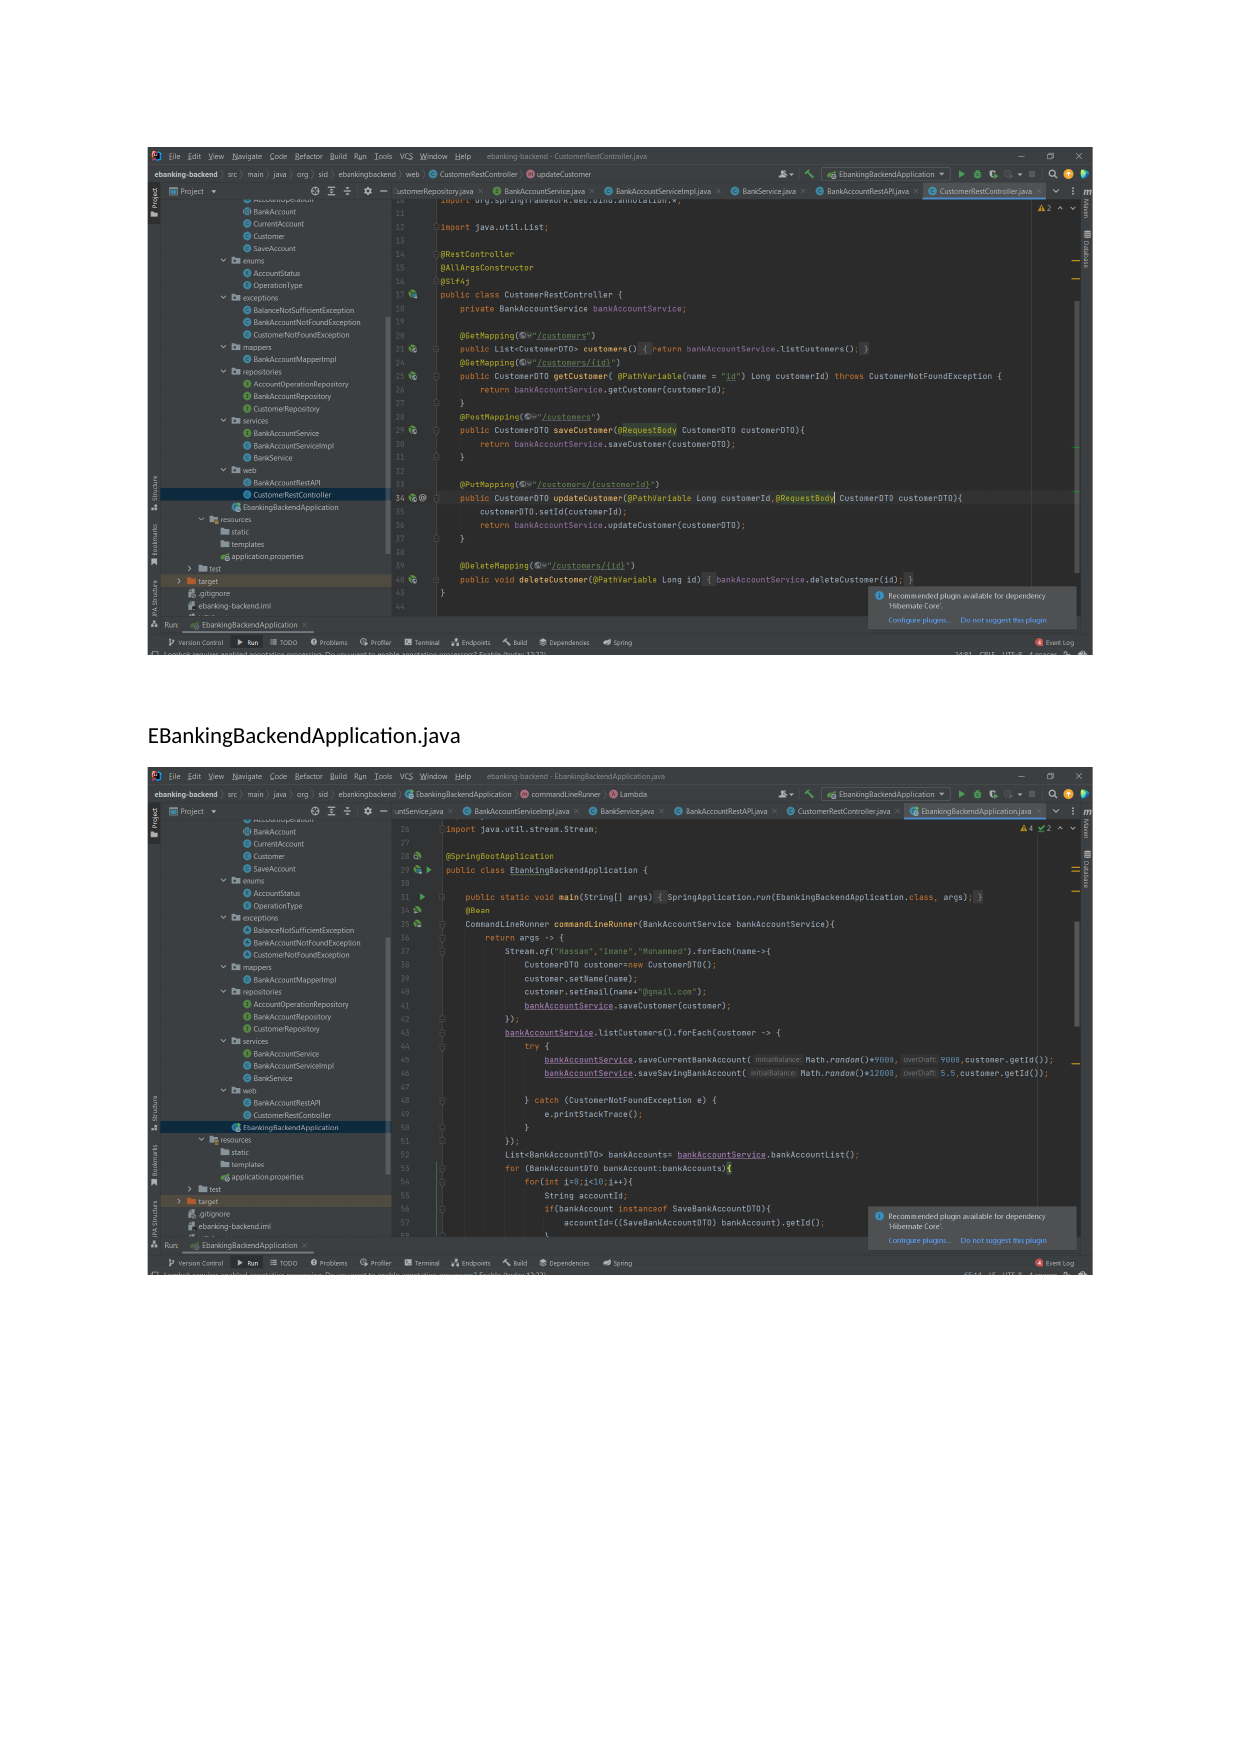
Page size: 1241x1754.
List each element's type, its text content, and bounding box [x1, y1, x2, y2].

text EBankingBackendApplication.java [148, 721, 1093, 749]
picture [147, 767, 1093, 1275]
picture [147, 147, 1093, 655]
